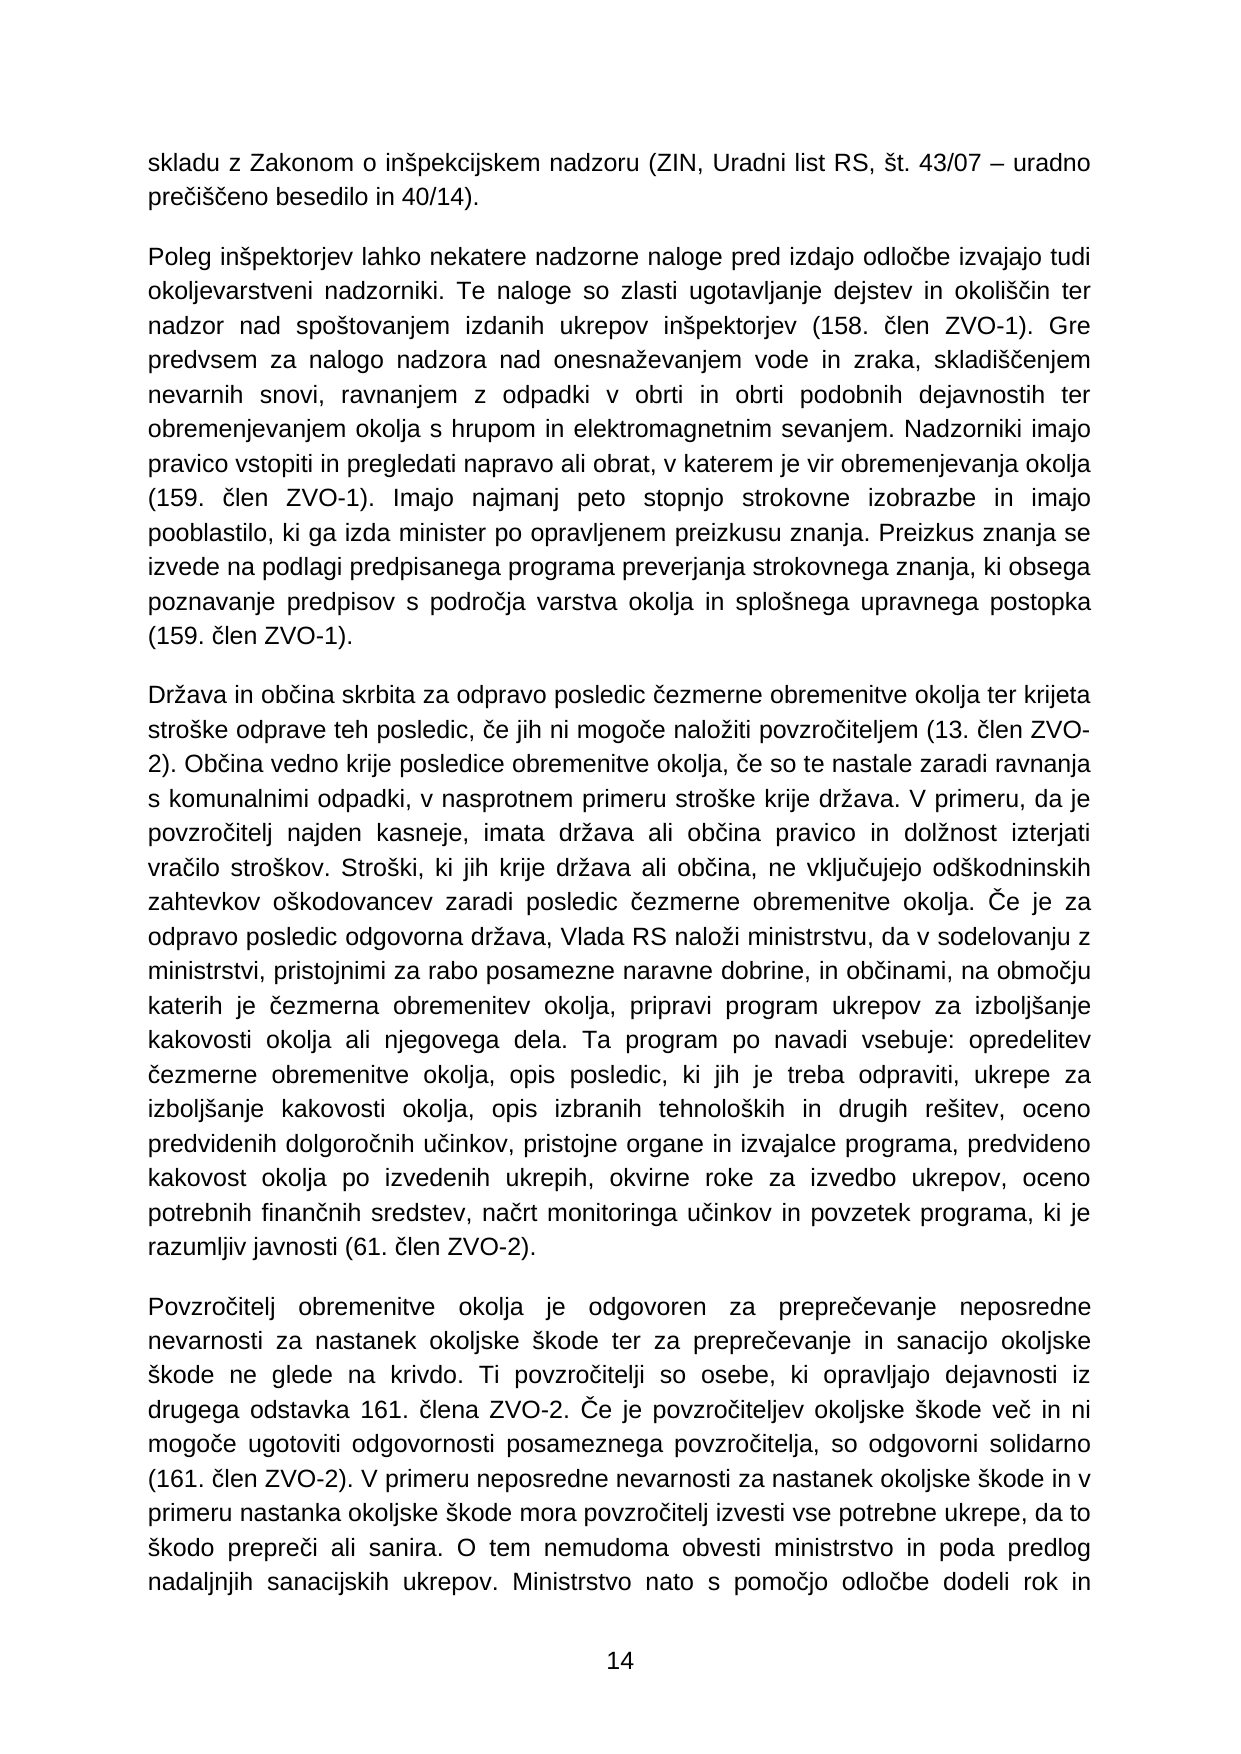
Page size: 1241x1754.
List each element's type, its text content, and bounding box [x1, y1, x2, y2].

text Poleg inšpektorjev lahko nekatere nadzorne naloge pred izdajo odločbe izvajajo tudi okoljevarstveni nadzorniki. Te naloge so zlasti ugotavljanje dejstev in okoliščin ter nadzor nad spoštovanjem izdanih ukrepov inšpektorjev (158. člen ZVO-1). Gre predvsem za nalogo nadzora nad onesnaževanjem vode in zraka, skladiščenjem nevarnih snovi, ravnanjem z odpadki v obrti in obrti podobnih dejavnostih ter obremenjevanjem okolja s hrupom in elektromagnetnim sevanjem. Nadzorniki imajo pravico vstopiti in pregledati napravo ali obrat, v katerem je vir obremenjevanja okolja (159. člen ZVO-1). Imajo najmanj peto stopnjo strokovne izobrazbe in imajo pooblastilo, ki ga izda minister po opravljenem preizkusu znanja. Preizkus znanja se izvede na podlagi predpisanega programa preverjanja strokovnega znanja, ki obsega poznavanje predpisov s področja varstva okolja in splošnega upravnega postopka (159. člen ZVO-1). [148, 242, 1092, 650]
text Država in občina skrbita za odpravo posledic čezmerne obremenitve okolja ter krijeta stroške odprave teh posledic, če jih ni mogoče naložiti povzročiteljem (13. člen ZVO-2). Občina vedno krije posledice obremenitve okolja, če so te nastale zaradi ravnanja s komunalnimi odpadki, v nasprotnem primeru stroške krije država. V primeru, da je povzročitelj najden kasneje, imata država ali občina pravico in dolžnost izterjati vračilo stroškov. Stroški, ki jih krije država ali občina, ne vključujejo odškodninskih zahtevkov oškodovancev zaradi posledic čezmerne obremenitve okolja. Če je za odpravo posledic odgovorna država, Vlada RS naloži ministrstvu, da v sodelovanju z ministrstvi, pristojnimi za rabo posamezne naravne dobrine, in občinami, na območju katerih je čezmerna obremenitev okolja, pripravi program ukrepov za izboljšanje kakovosti okolja ali njegovega dela. Ta program po navadi vsebuje: opredelitev čezmerne obremenitve okolja, opis posledic, ki jih je treba odpraviti, ukrepe za izboljšanje kakovosti okolja, opis izbranih tehnoloških in drugih rešitev, oceno predvidenih dolgoročnih učinkov, pristojne organe in izvajalce programa, predvideno kakovost okolja po izvedenih ukrepih, okvirne roke za izvedbo ukrepov, oceno potrebnih finančnih sredstev, načrt monitoringa učinkov in povzetek programa, ki je razumljiv javnosti (61. člen ZVO-2). [148, 680, 1092, 1261]
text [148, 1292, 1092, 1596]
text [148, 148, 1092, 211]
